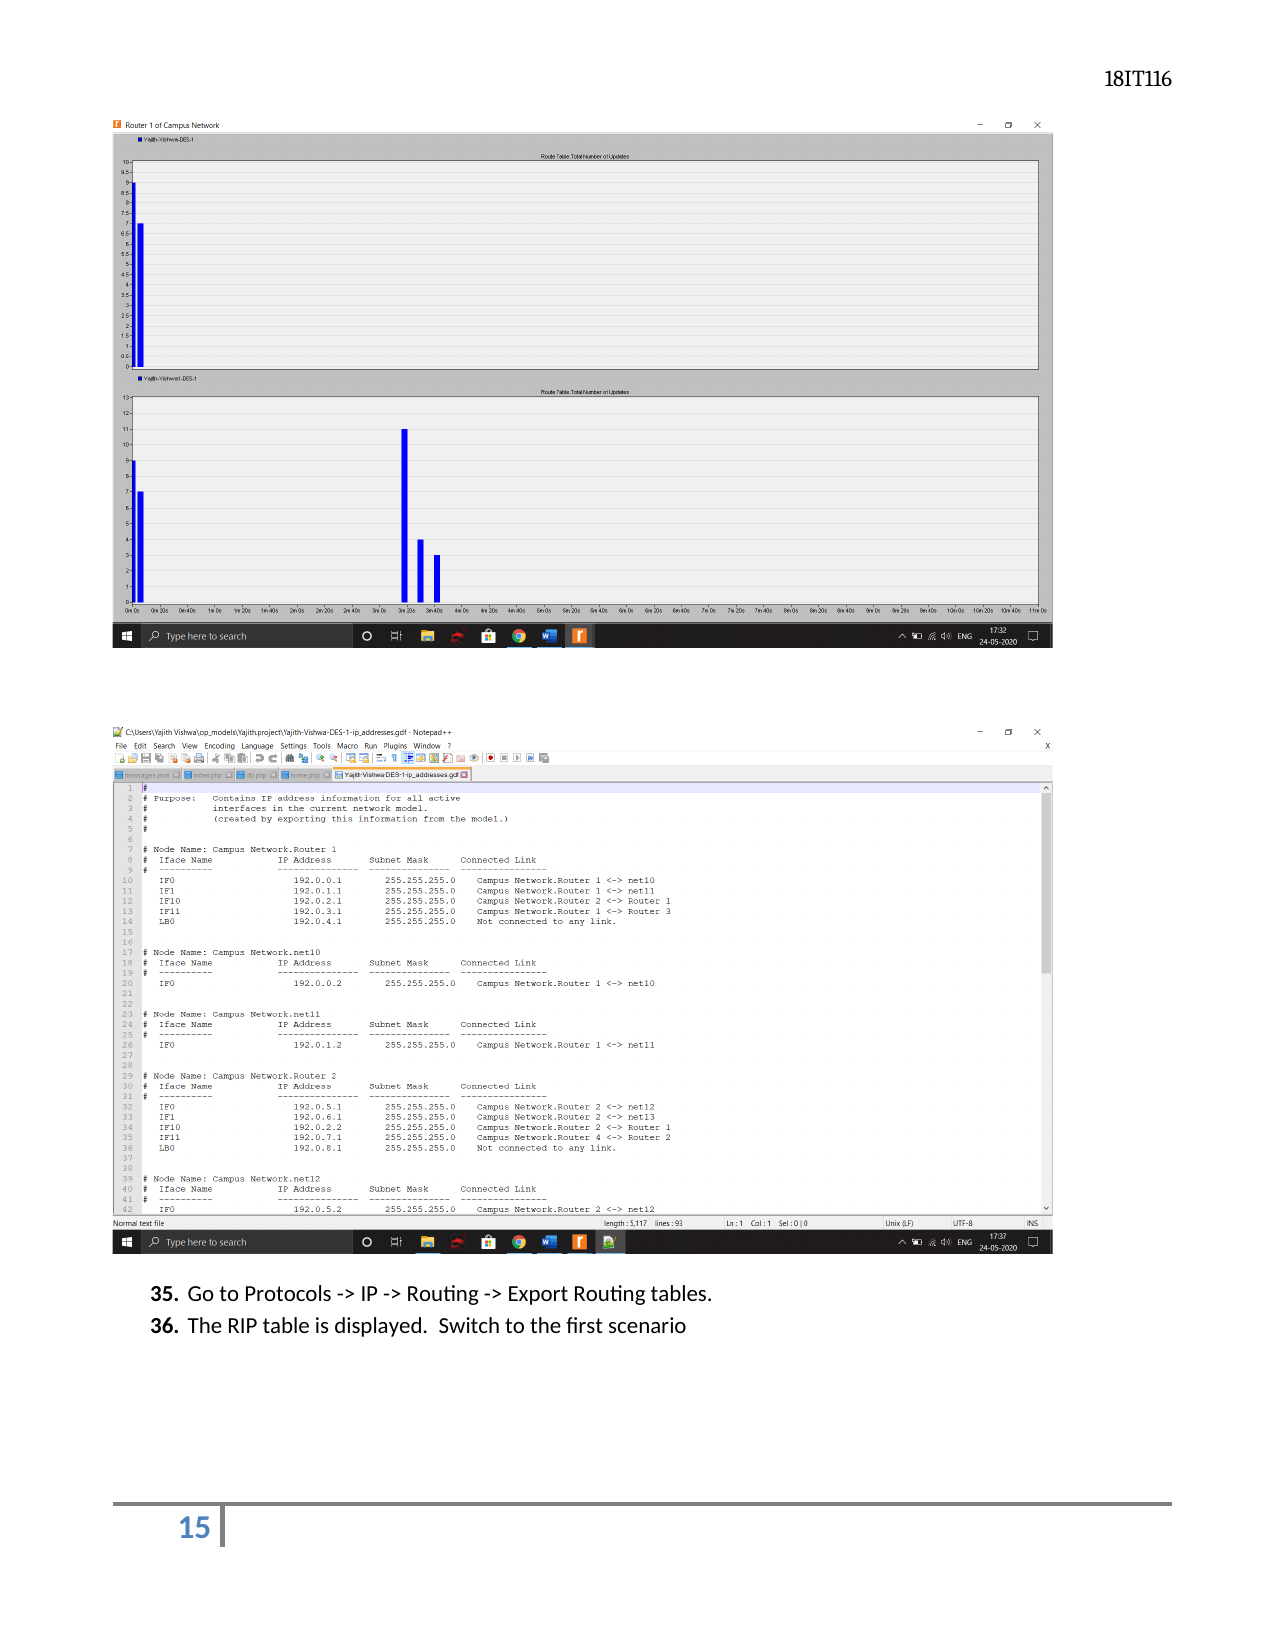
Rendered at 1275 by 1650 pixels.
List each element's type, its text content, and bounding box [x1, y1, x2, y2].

picture [112, 725, 1053, 1254]
list The RIP table is displayed. Switch to the first scenario [150, 1311, 1172, 1339]
list Go to Protocols -> IP -> Routing -> Export Routing tables. [150, 1279, 1172, 1307]
picture [112, 118, 1053, 648]
